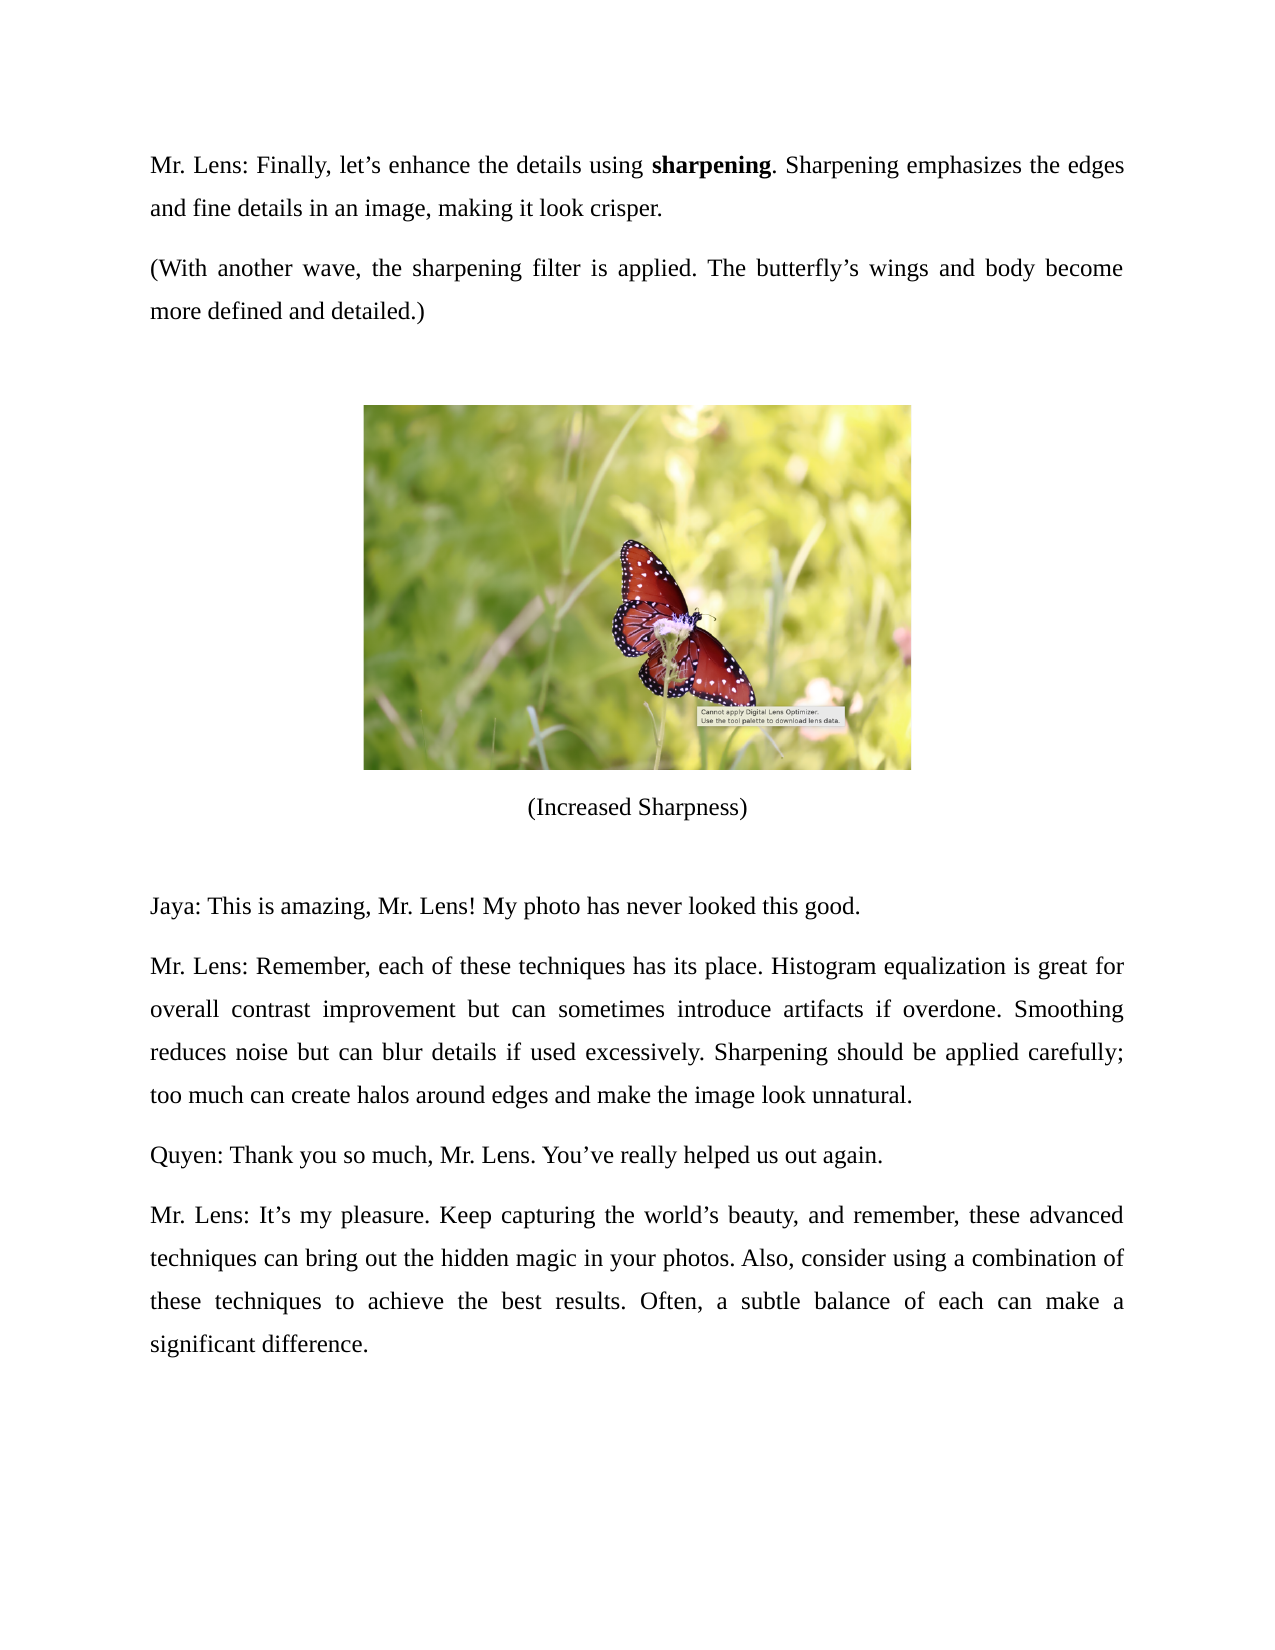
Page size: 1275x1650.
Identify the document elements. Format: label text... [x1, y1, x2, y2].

text (With another wave, the sharpening filter is applied. The butterfly’s wings and body become more defined and detailed.) [150, 253, 1125, 325]
text Jaya: This is amazing, Mr. Lens! My photo has never looked this good. [150, 891, 1125, 920]
text Quyen: Thank you so much, Mr. Lens. You’ve really helped us out again. [150, 1140, 1125, 1169]
text (Increased Sharpness) [150, 792, 1125, 821]
picture [363, 405, 912, 770]
text Mr. Lens: Finally, let’s enhance the details using sharpening. Sharpening emphasizes the edges and fine details in an image, making it look crisper. [150, 150, 1125, 222]
text Mr. Lens: It’s my pleasure. Keep capturing the world’s beauty, and remember, these advanced techniques can bring out the hidden magic in your photos. Also, consider using a combination of these techniques to achieve the best results. Often, a subtle balance of each can make a significant difference. [150, 1200, 1125, 1358]
text Mr. Lens: Remember, each of these techniques has its place. Histogram equalization is great for overall contrast improvement but can sometimes introduce artifacts if overdone. Smoothing reduces noise but can blur details if used excessively. Sharpening should be applied carefully; too much can create halos around edges and make the image look unnatural. [150, 951, 1125, 1109]
